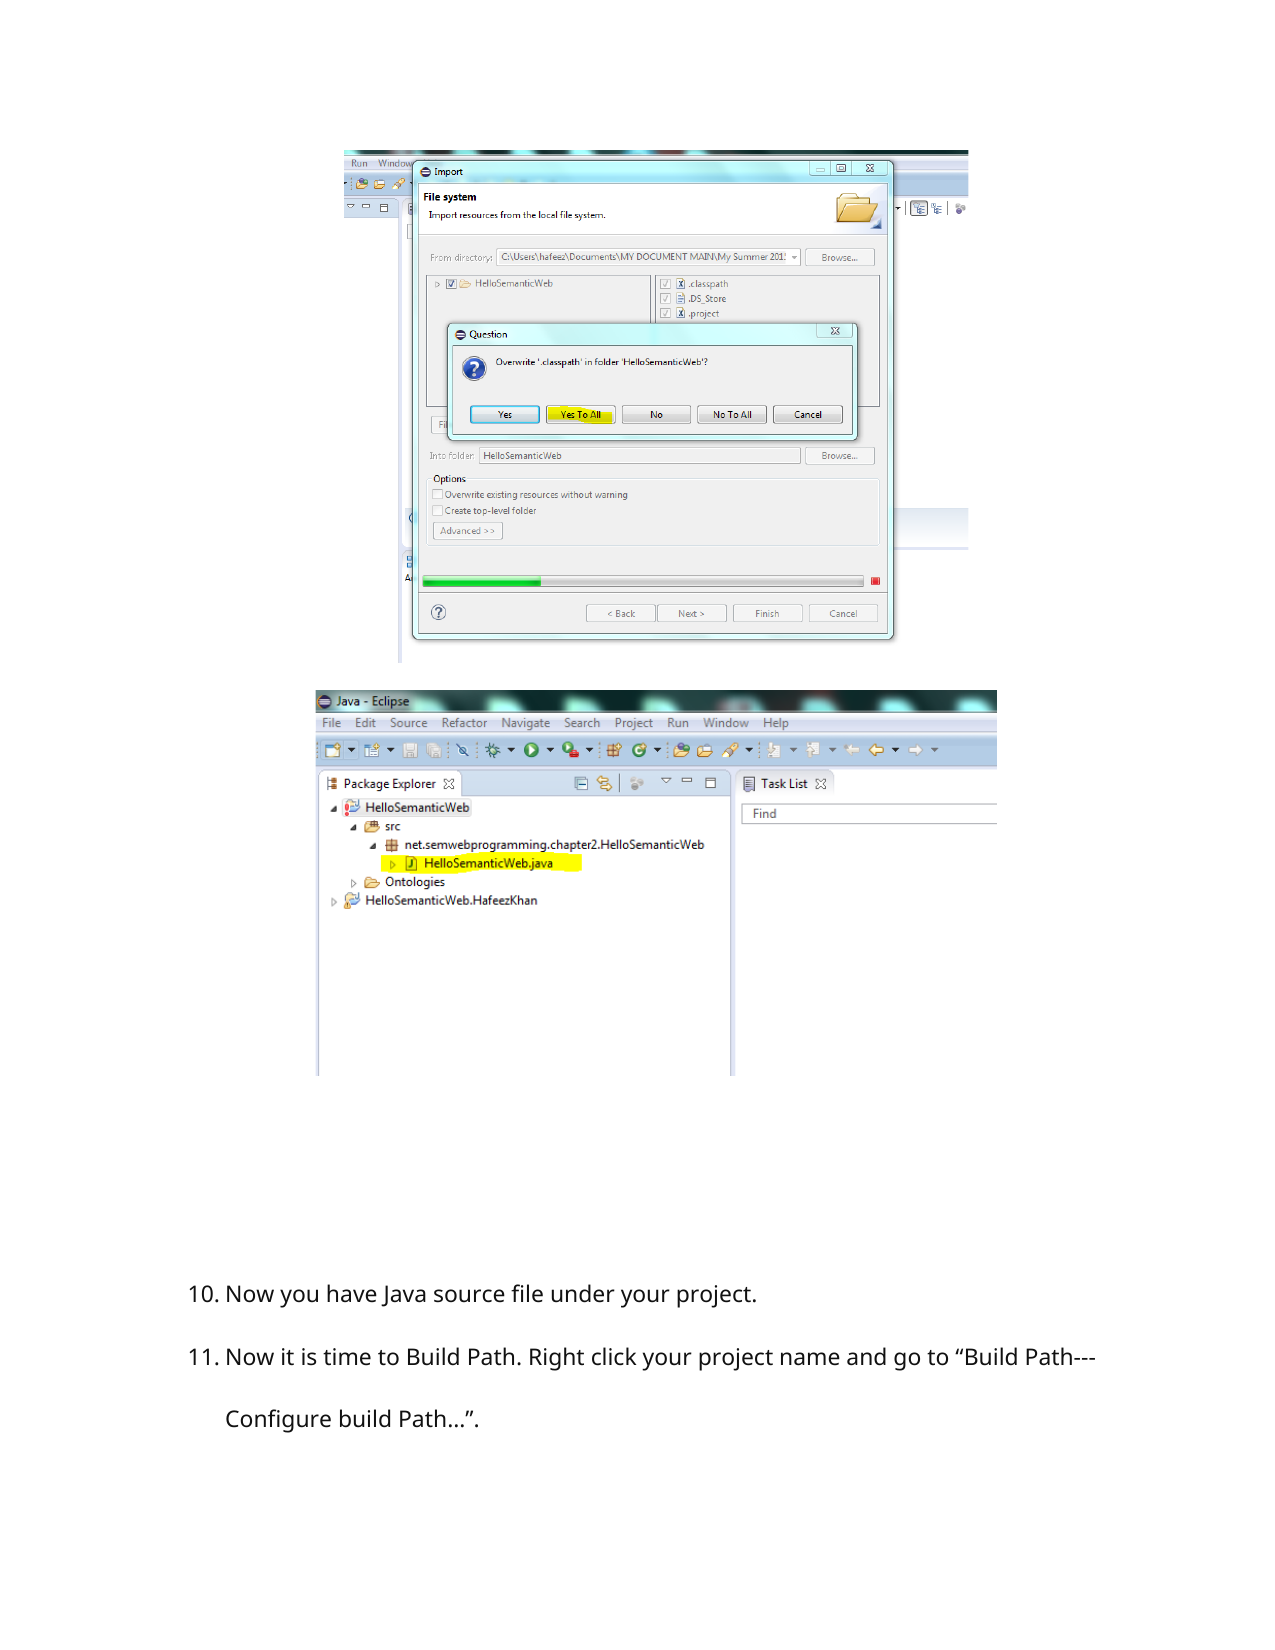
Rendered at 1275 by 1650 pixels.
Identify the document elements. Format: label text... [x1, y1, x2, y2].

list Now it is time to Build Path. Right click your project name and go to “Build Path---Configure build Path…”. [187, 1341, 1125, 1435]
picture [315, 690, 997, 1076]
picture [344, 150, 969, 663]
list Now you have Java source file under your project. [187, 1278, 1125, 1310]
